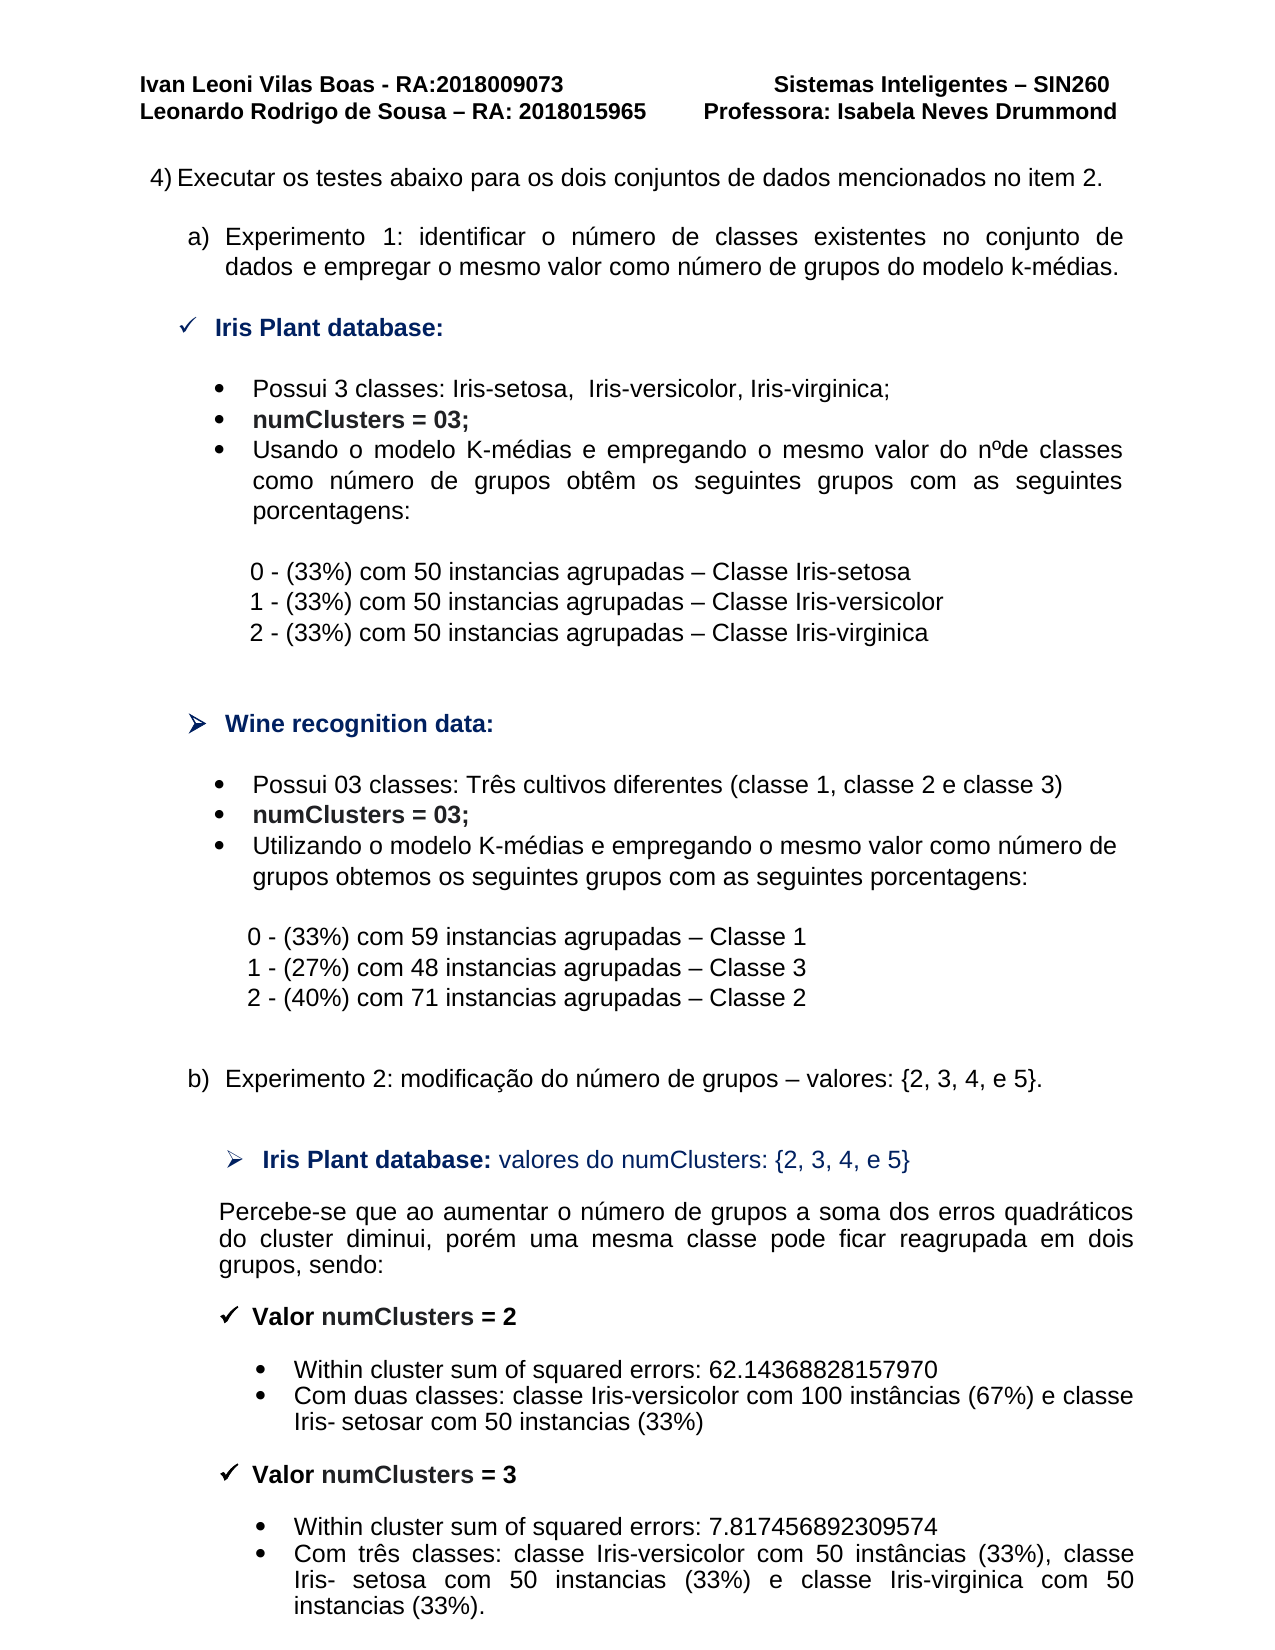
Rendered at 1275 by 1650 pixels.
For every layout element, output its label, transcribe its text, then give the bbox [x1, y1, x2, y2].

text Percebe-se que ao aumentar o número de grupos a soma dos erros quadráticos do cluster diminui, porém uma mesma classe pode ficar reagrupada em dois grupos, sendo: [219, 1200, 1135, 1279]
list Usando o modelo K-médias e empregando o mesmo valor do nºde classes como número de grupos obtêm os seguintes grupos com as seguintes porcentagens: [215, 435, 1124, 525]
list Possui 03 classes: Três cultivos diferentes (classe 1, classe 2 e classe 3) [215, 770, 1124, 799]
list Within cluster sum of squared errors: 7.817456892309574 [256, 1515, 1135, 1541]
text 0 - (33%) com 59 instancias agrupadas – Classe 1 [240, 922, 1124, 951]
list 0 - (33%) com 50 instancias agrupadas – Classe Iris-setosa [187, 557, 1124, 586]
list Experimento 1: identificar o número de classes existentes no conjunto de dados e empregar o mesmo valor como número de grupos do modelo k-médias. [187, 222, 1124, 281]
list Wine recognition data: [187, 709, 1124, 738]
list Com três classes: classe Iris-versicolor com 50 instâncias (33%), classe Iris- setosa com 50 instancias (33%) e classe Iris-virginica com 50 instancias (33%). [256, 1541, 1135, 1620]
list Valor numClusters = 2 [219, 1305, 1135, 1331]
list Possui 3 classes: Iris-setosa, Iris-versicolor, Iris-virginica; [215, 374, 1124, 403]
list numClusters = 03; [215, 800, 1124, 829]
list Com duas classes: classe Iris-versicolor com 100 instâncias (67%) e classe Iris- setosar com 50 instancias (33%) [256, 1384, 1135, 1436]
list Iris Plant database: [177, 313, 1124, 342]
list 2 - (33%) com 50 instancias agrupadas – Classe Iris-virginica [215, 618, 1124, 646]
text 2 - (40%) com 71 instancias agrupadas – Classe 2 [129, 983, 1124, 1012]
list Iris Plant database: valores do numClusters: {2, 3, 4, e 5} [225, 1145, 1135, 1174]
list Executar os testes abaixo para os dois conjuntos de dados mencionados no item 2. [150, 162, 1135, 191]
list Utilizando o modelo K-médias e empregando o mesmo valor como número de grupos obtemos os seguintes grupos com as seguintes porcentagens: [215, 831, 1124, 890]
list Experimento 2: modificação do número de grupos – valores: {2, 3, 4, e 5}. [187, 1066, 1135, 1092]
list Valor numClusters = 3 [219, 1462, 1135, 1489]
text 1 - (27%) com 48 instancias agrupadas – Classe 3 [129, 953, 1124, 981]
list Within cluster sum of squared errors: 62.14368828157970 [256, 1357, 1135, 1384]
list 1 - (33%) com 50 instancias agrupadas – Classe Iris-versicolor [215, 587, 1124, 616]
list numClusters = 03; [215, 404, 1124, 433]
